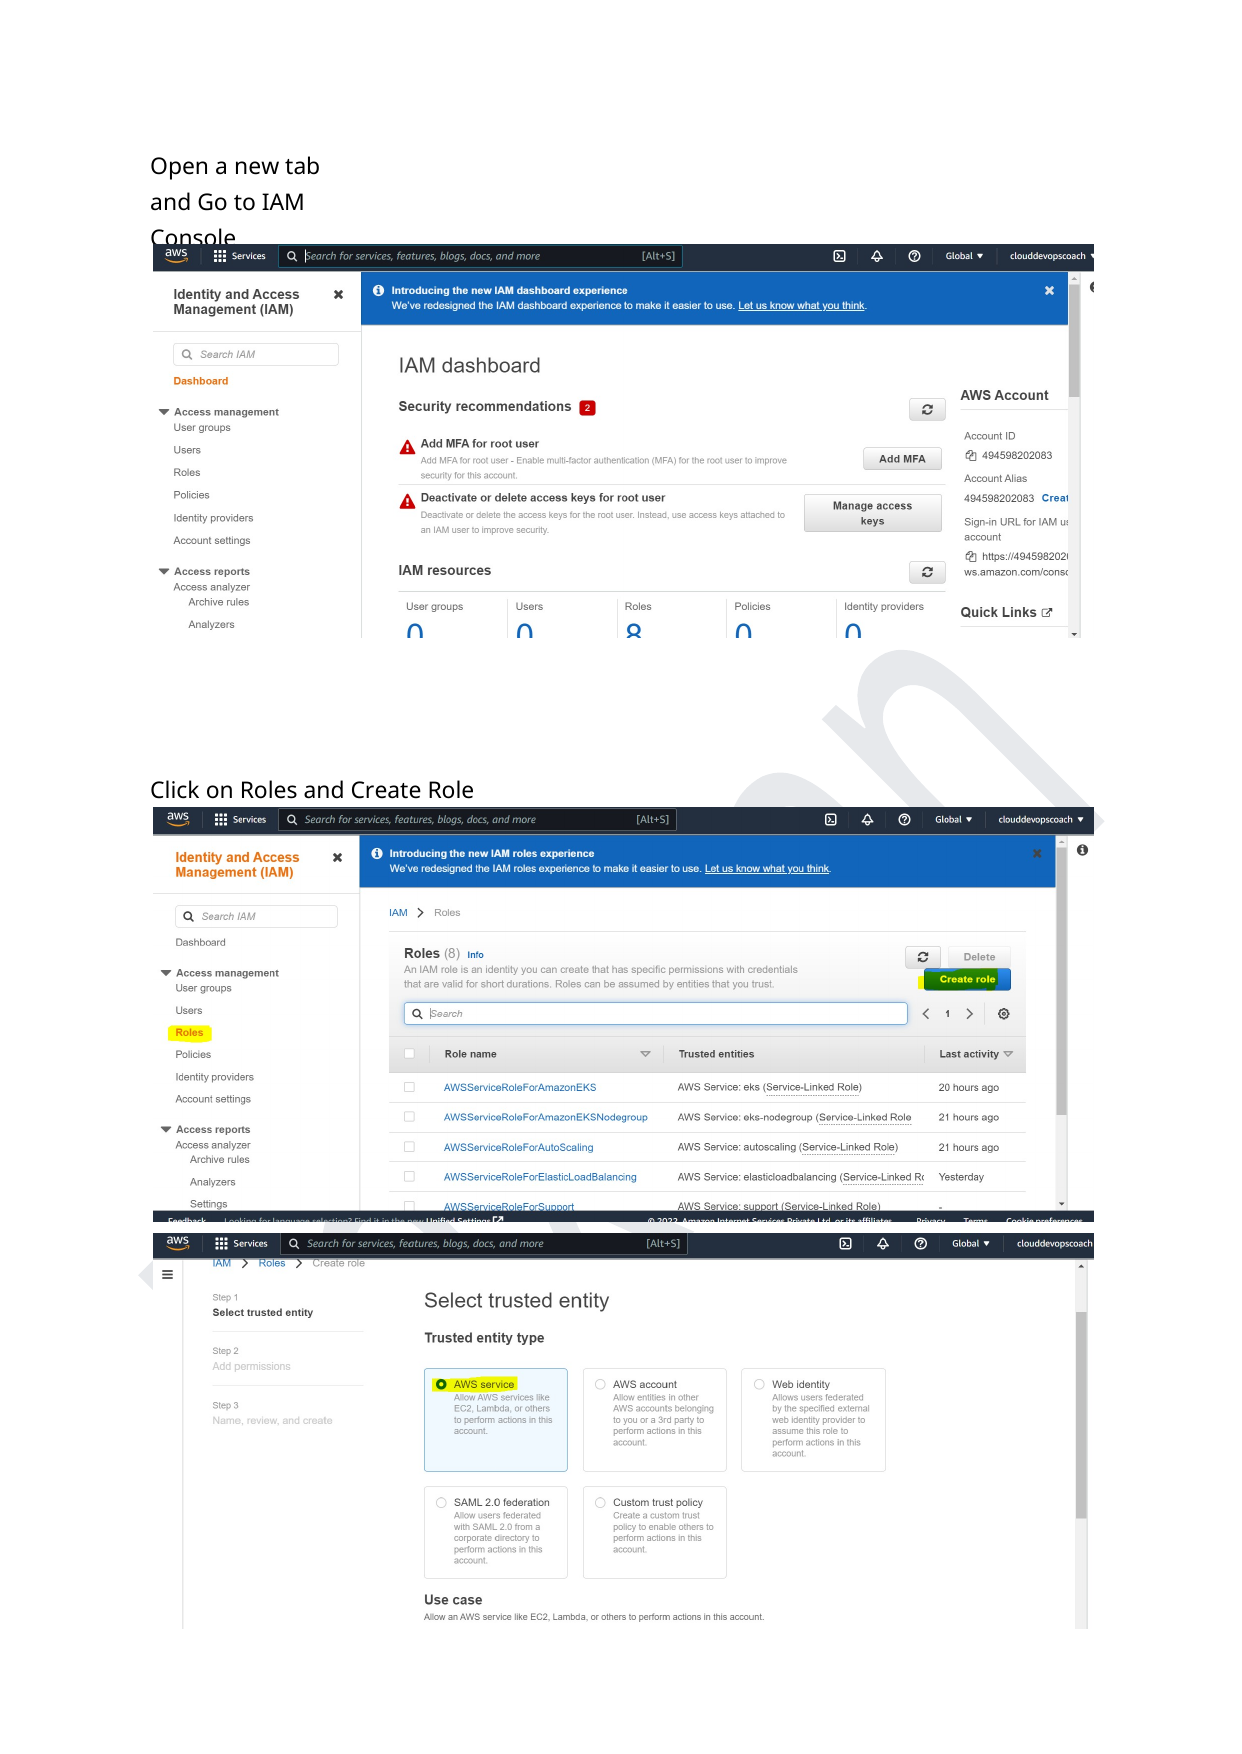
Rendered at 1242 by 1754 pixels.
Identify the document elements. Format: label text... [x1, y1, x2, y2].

text Click on Roles and Create Role [150, 774, 1108, 805]
picture [153, 244, 1094, 638]
text Open a new tab and Go to IAM Console [150, 150, 357, 253]
picture [153, 807, 1094, 1222]
picture [153, 1233, 1094, 1629]
